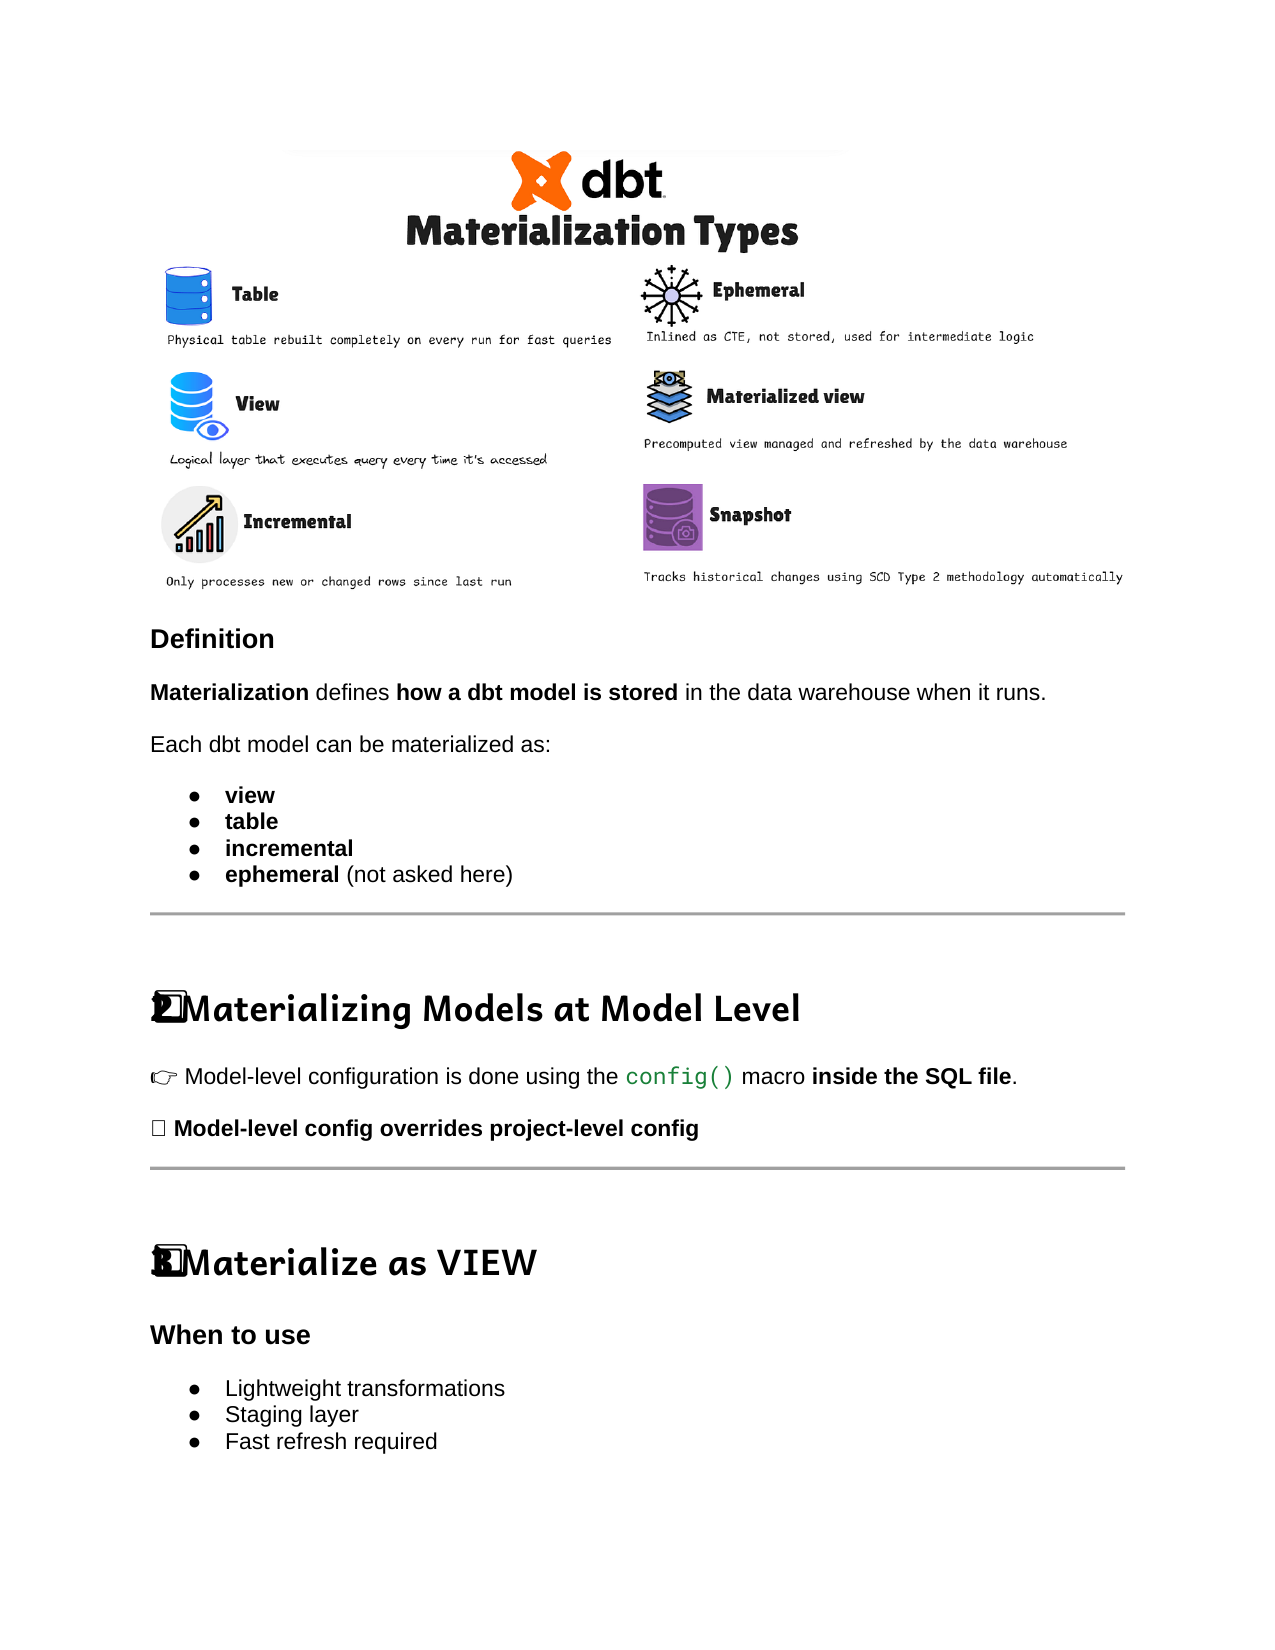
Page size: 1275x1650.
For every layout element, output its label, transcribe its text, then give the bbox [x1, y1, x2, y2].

list Fast refresh required [187, 1428, 1125, 1454]
text 👉 Model-level configuration is done using the config() macro inside the SQL file. [150, 1060, 1125, 1090]
text 📌 Model-level config overrides project-level config [150, 1115, 1125, 1142]
subtitle 3️⃣ Materialize as VIEW [150, 1232, 1125, 1289]
picture [150, 150, 1125, 594]
subtitle Definition [150, 623, 1125, 654]
list table [187, 808, 1125, 834]
text Materialization defines how a dbt model is stored in the data warehouse when it runs. [150, 679, 1125, 706]
list Lightweight transformations [187, 1375, 1125, 1401]
text Each dbt model can be materialized as: [150, 731, 1125, 757]
subtitle 2️⃣ Materializing Models at Model Level [150, 978, 1125, 1035]
list ephemeral (not asked here) [187, 861, 1125, 887]
subtitle When to use [150, 1319, 1125, 1350]
list incremental [187, 834, 1125, 861]
list Staging layer [187, 1401, 1125, 1428]
list view [187, 782, 1125, 808]
